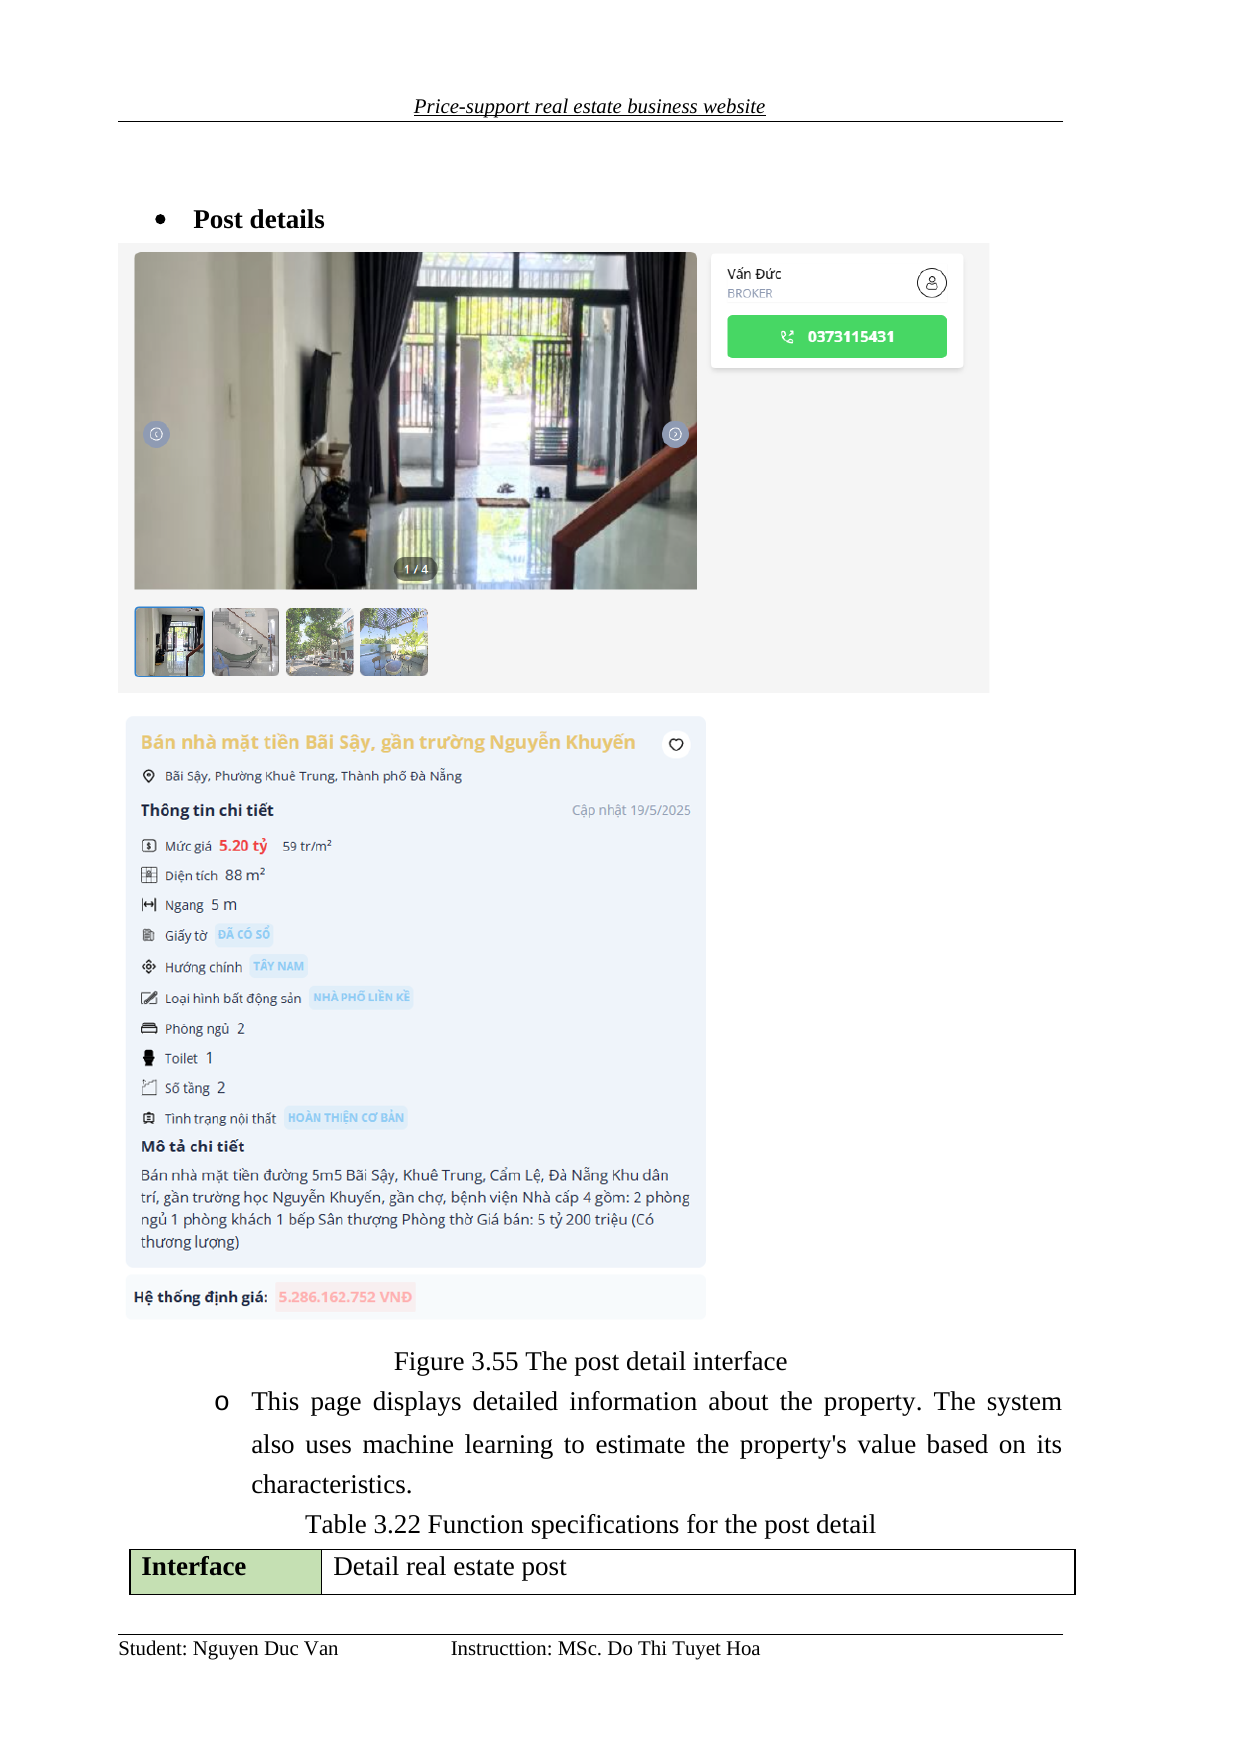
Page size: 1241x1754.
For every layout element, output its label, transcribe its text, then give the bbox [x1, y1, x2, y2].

picture [118, 243, 990, 693]
list This page displays detailed information about the property. The system also uses machine learning to estimate the property's value based on its characteristics. [213, 1385, 1063, 1499]
table_header Detail real estate post [322, 1550, 1074, 1594]
picture [118, 701, 713, 1323]
table_header Interface [131, 1550, 321, 1594]
list Post details [156, 203, 1063, 234]
